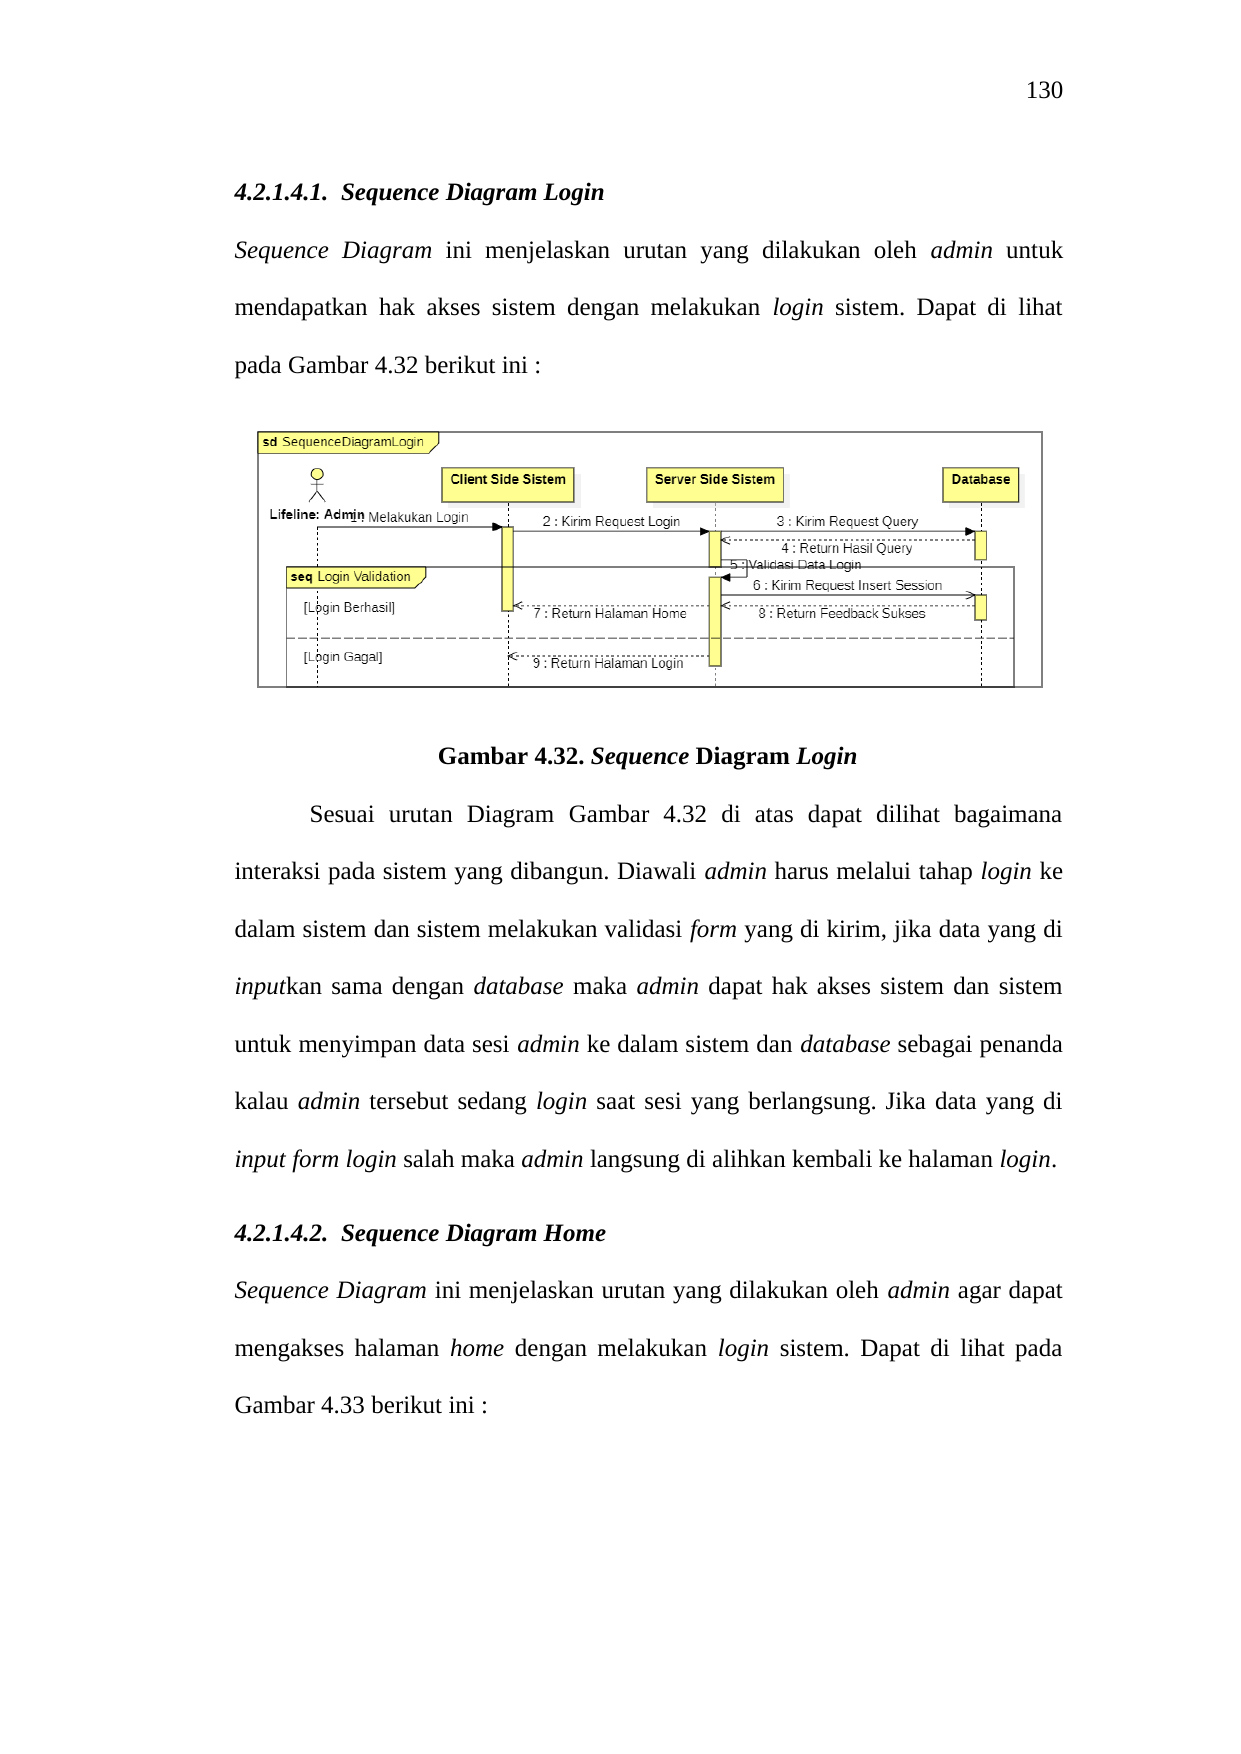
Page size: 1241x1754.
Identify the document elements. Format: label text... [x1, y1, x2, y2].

subtitle Sequence Diagram Login [234, 177, 1063, 206]
picture [249, 423, 1049, 696]
subtitle Sequence Diagram Home [234, 1218, 1063, 1247]
